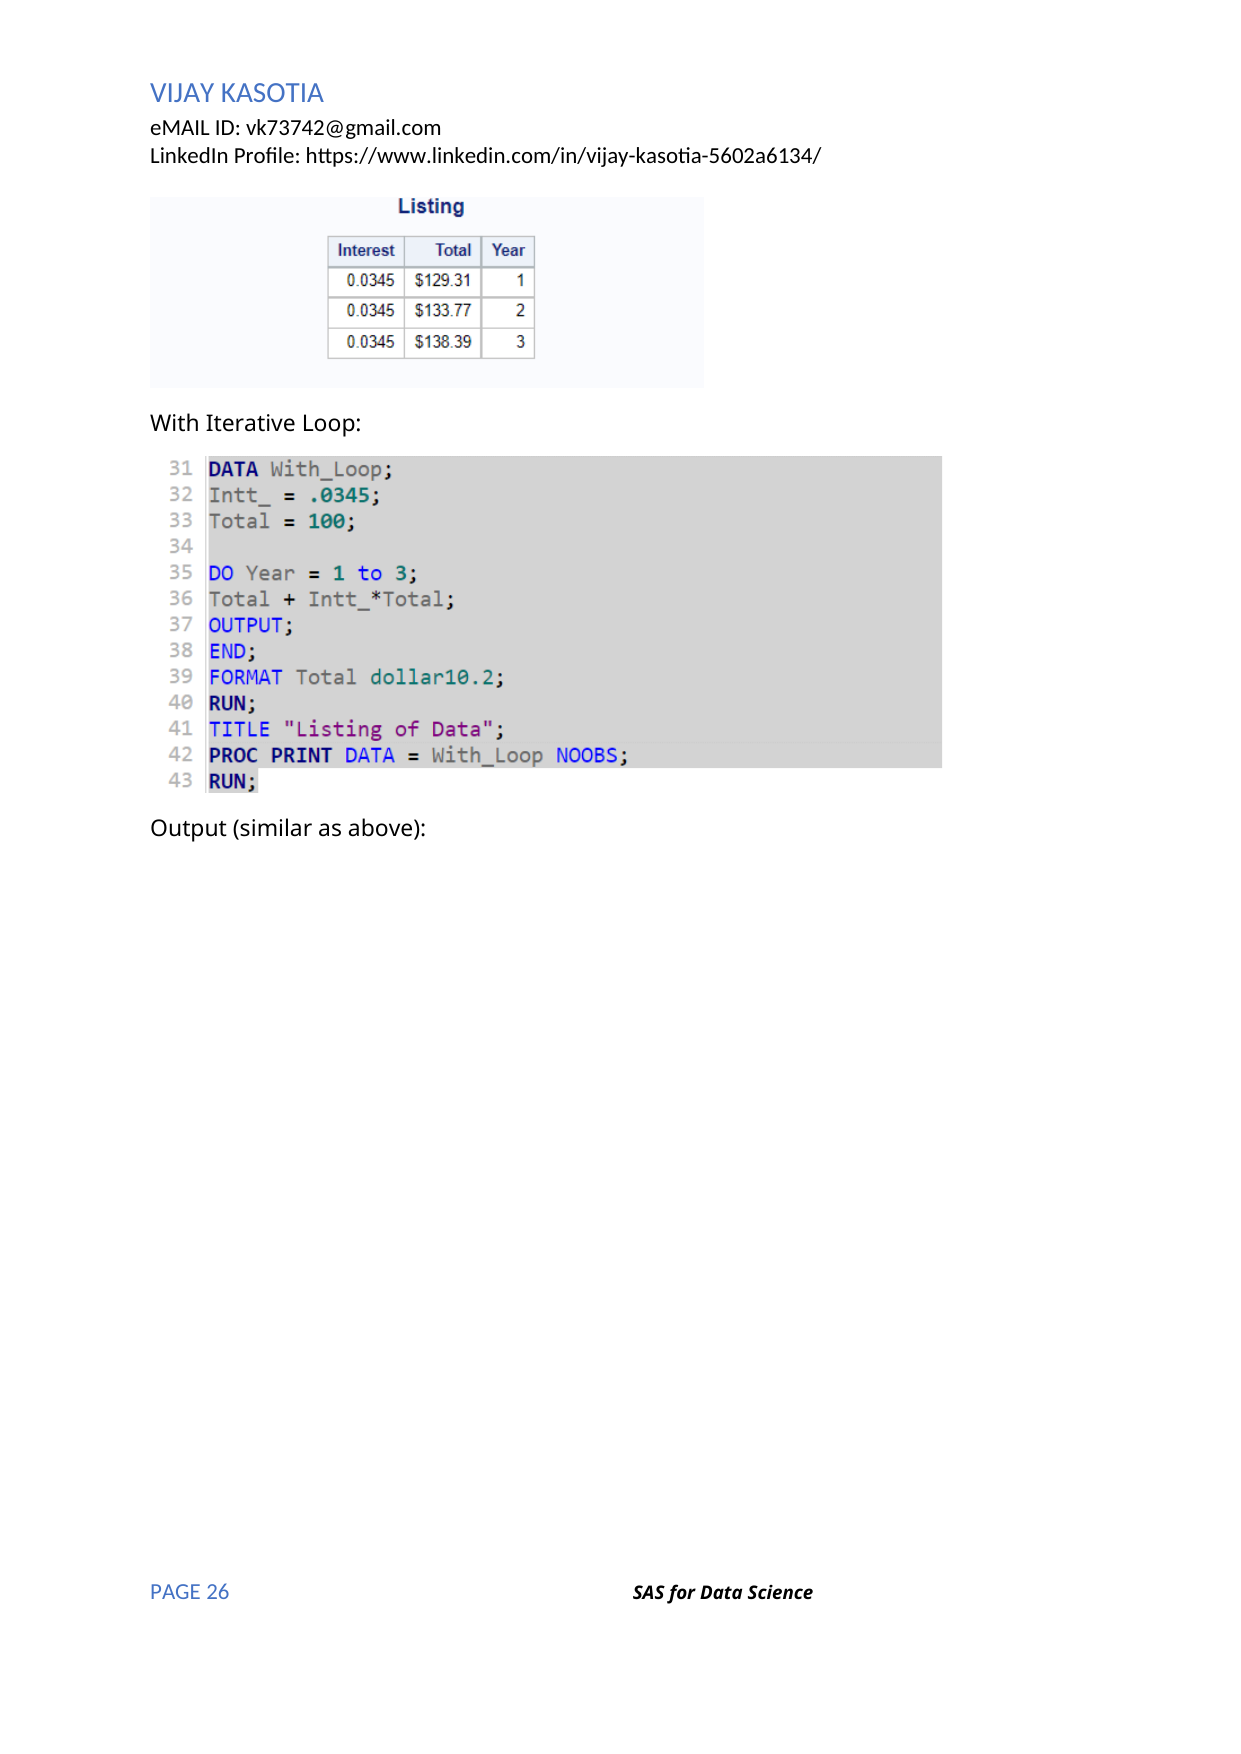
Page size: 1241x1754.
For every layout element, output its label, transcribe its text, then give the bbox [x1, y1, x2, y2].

text Output (similar as above): [150, 811, 1090, 843]
picture [150, 197, 704, 388]
picture [150, 456, 943, 793]
text With Iterative Loop: [150, 406, 1090, 438]
